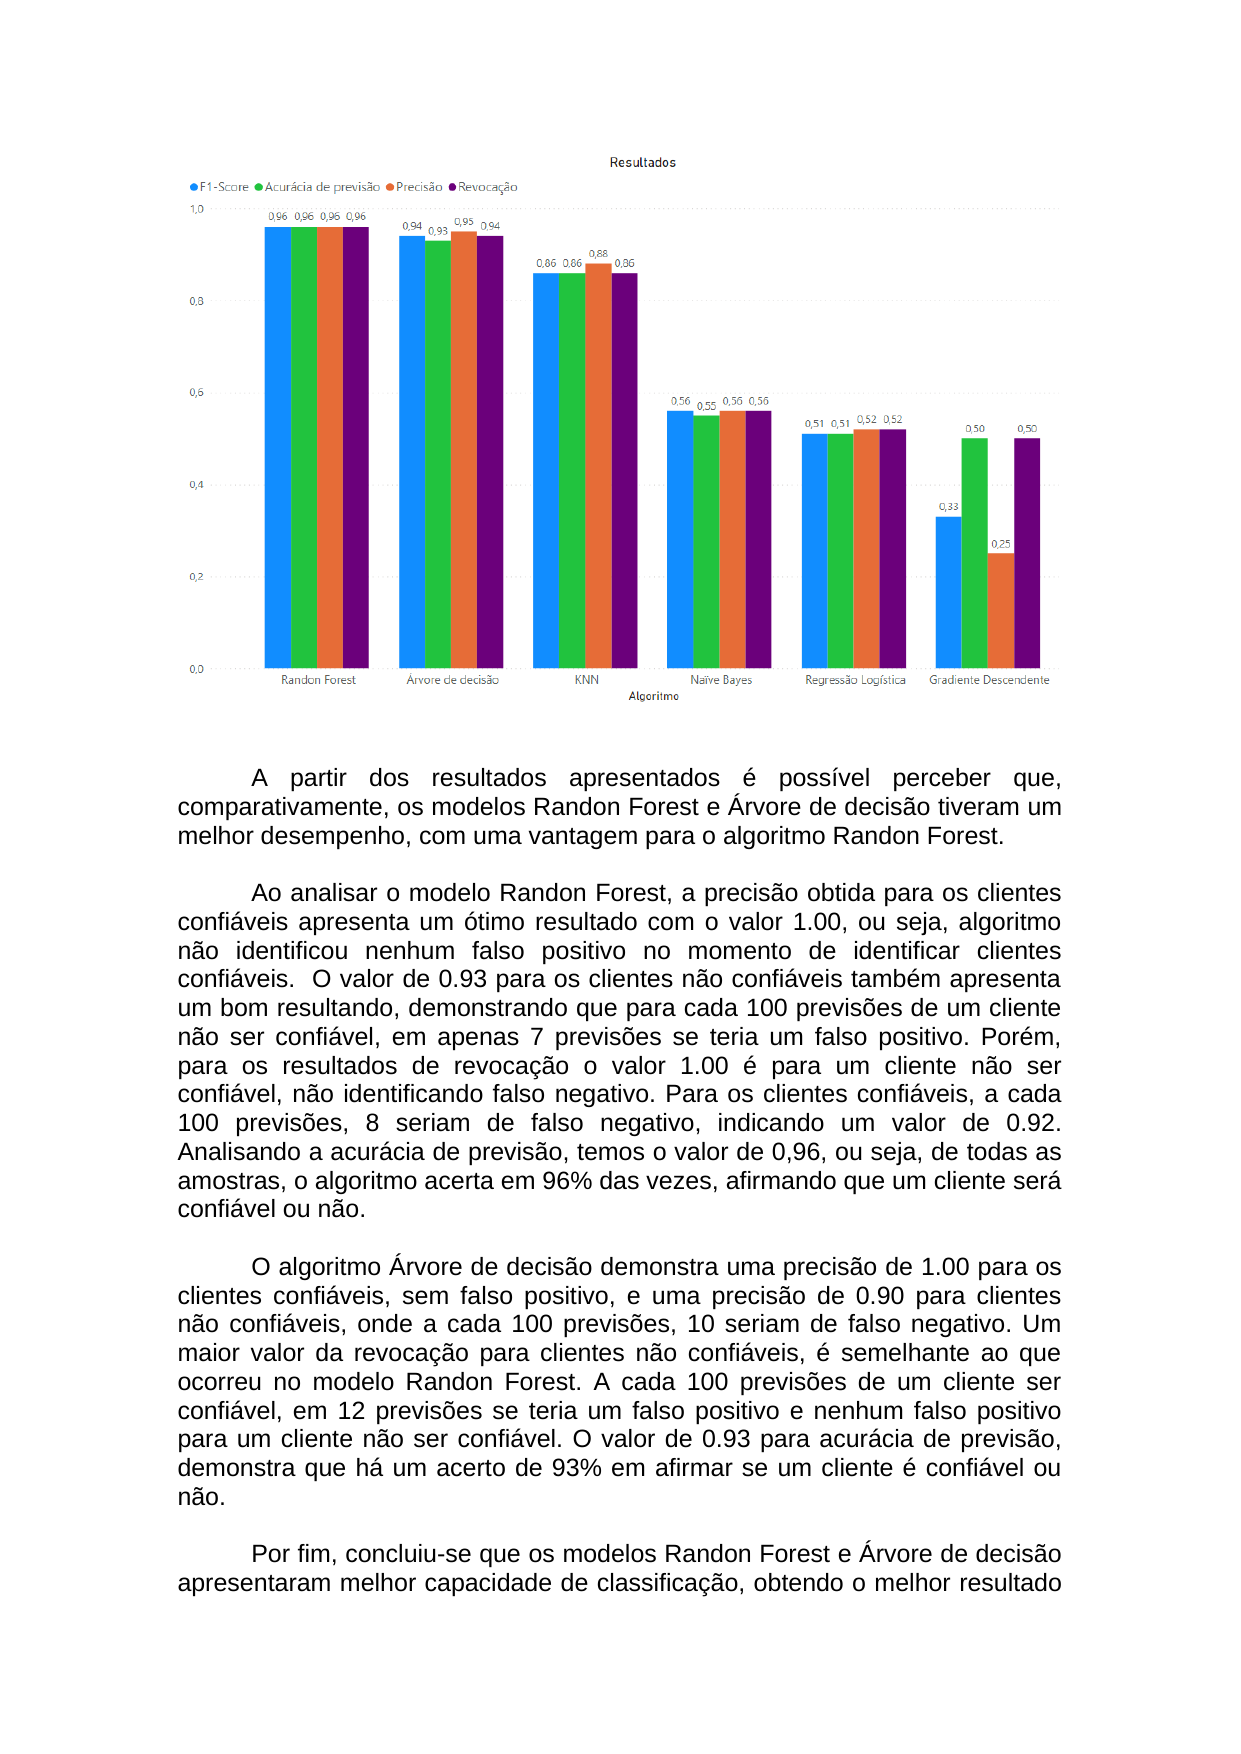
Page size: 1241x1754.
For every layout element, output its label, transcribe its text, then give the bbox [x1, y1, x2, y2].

text O algoritmo Árvore de decisão demonstra uma precisão de 1.00 para os clientes confiáveis, sem falso positivo, e uma precisão de 0.90 para clientes não confiáveis, onde a cada 100 previsões, 10 seriam de falso negativo. Um maior valor da revocação para clientes não confiáveis, é semelhante ao que ocorreu no modelo Randon Forest. A cada 100 previsões de um cliente ser confiável, em 12 previsões se teria um falso positivo e nenhum falso positivo para um cliente não ser confiável. O valor de 0.93 para acurácia de previsão, demonstra que há um acerto de 93% em afirmar se um cliente é confiável ou não. [177, 1252, 1063, 1511]
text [177, 1539, 1063, 1597]
text Ao analisar o modelo Randon Forest, a precisão obtida para os clientes confiáveis apresenta um ótimo resultado com o valor 1.00, ou seja, algoritmo não identificou nenhum falso positivo no momento de identificar clientes confiáveis. O valor de 0.93 para os clientes não confiáveis também apresenta um bom resultando, demonstrando que para cada 100 previsões de um cliente não ser confiável, em apenas 7 previsões se teria um falso positivo. Porém, para os resultados de revocação o valor 1.00 é para um cliente não ser confiável, não identificando falso negativo. Para os clientes confiáveis, a cada 100 previsões, 8 seriam de falso negativo, indicando um valor de 0.92. Analisando a acurácia de previsão, temos o valor de 0,96, ou seja, de todas as amostras, o algoritmo acerta em 96% das vezes, afirmando que um cliente será confiável ou não. [177, 878, 1063, 1223]
picture [177, 147, 1063, 706]
text A partir dos resultados apresentados é possível perceber que, comparativamente, os modelos Randon Forest e Árvore de decisão tiveram um melhor desempenho, com uma vantagem para o algoritmo Randon Forest. [177, 763, 1063, 849]
